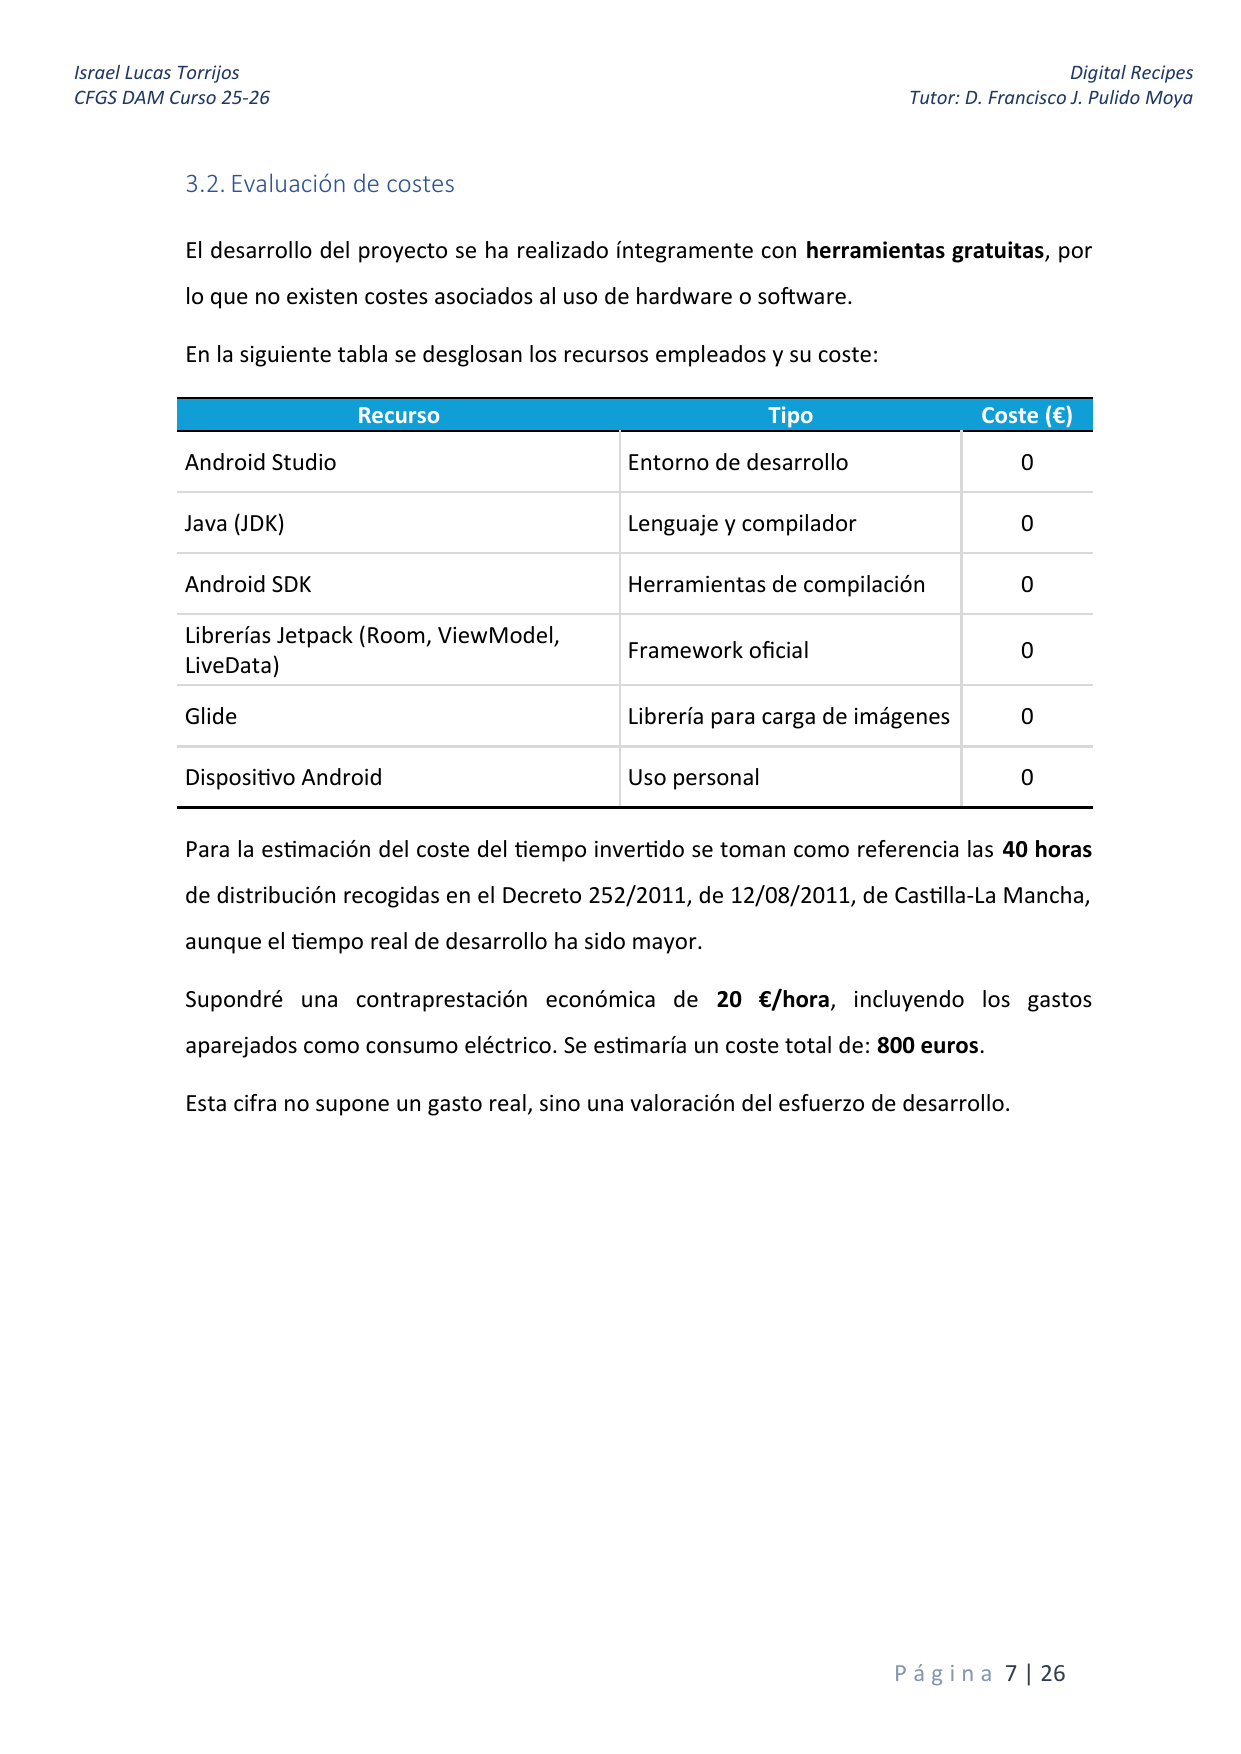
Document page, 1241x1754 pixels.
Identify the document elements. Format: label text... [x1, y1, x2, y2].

text Esta cifra no supone un gasto real, sino una valoración del esfuerzo de desarrollo. [185, 1087, 1092, 1118]
table_cell Uso personal [621, 748, 960, 806]
table_header Coste (€) [961, 399, 1093, 430]
table_cell Entorno de desarrollo [621, 432, 960, 491]
table_cell Java (JDK) [177, 493, 619, 552]
table_cell Lenguaje y compilador [621, 493, 960, 552]
table_cell 0 [963, 686, 1093, 745]
text El desarrollo del proyecto se ha realizado íntegramente con herramientas gratuitas, por lo que no existen costes asociados al uso de hardware o software. [185, 235, 1092, 311]
table_cell Framework oficial [621, 615, 960, 684]
table_cell Librerías Jetpack (Room, ViewModel, LiveData) [177, 615, 619, 684]
table_cell Android SDK [177, 554, 619, 613]
table_cell 0 [963, 554, 1093, 613]
subtitle Evaluación de costes [185, 166, 1092, 199]
text Supondré una contraprestación económica de 20 €/hora, incluyendo los gastos aparejados como consumo eléctrico. Se estimaría un coste total de: 800 euros. [185, 983, 1092, 1059]
table_cell 0 [963, 615, 1093, 684]
table_header Tipo [620, 399, 961, 430]
table_cell Android Studio [177, 432, 619, 491]
table_cell Herramientas de compilación [621, 554, 960, 613]
text Para la estimación del coste del tiempo invertido se toman como referencia las 40 horas de distribución recogidas en el Decreto 252/2011, de 12/08/2011, de Castilla-La Mancha, aunque el tiempo real de desarrollo ha sido mayor. [185, 833, 1092, 955]
table_cell 0 [963, 432, 1093, 491]
table_cell Dispositivo Android [177, 748, 619, 806]
table_cell 0 [963, 493, 1093, 552]
table_cell 0 [963, 748, 1093, 806]
table_cell Librería para carga de imágenes [621, 686, 960, 745]
text En la siguiente tabla se desglosan los recursos empleados y su coste: [185, 339, 1092, 369]
table_header Recurso [177, 399, 620, 430]
table_cell Glide [177, 686, 619, 745]
